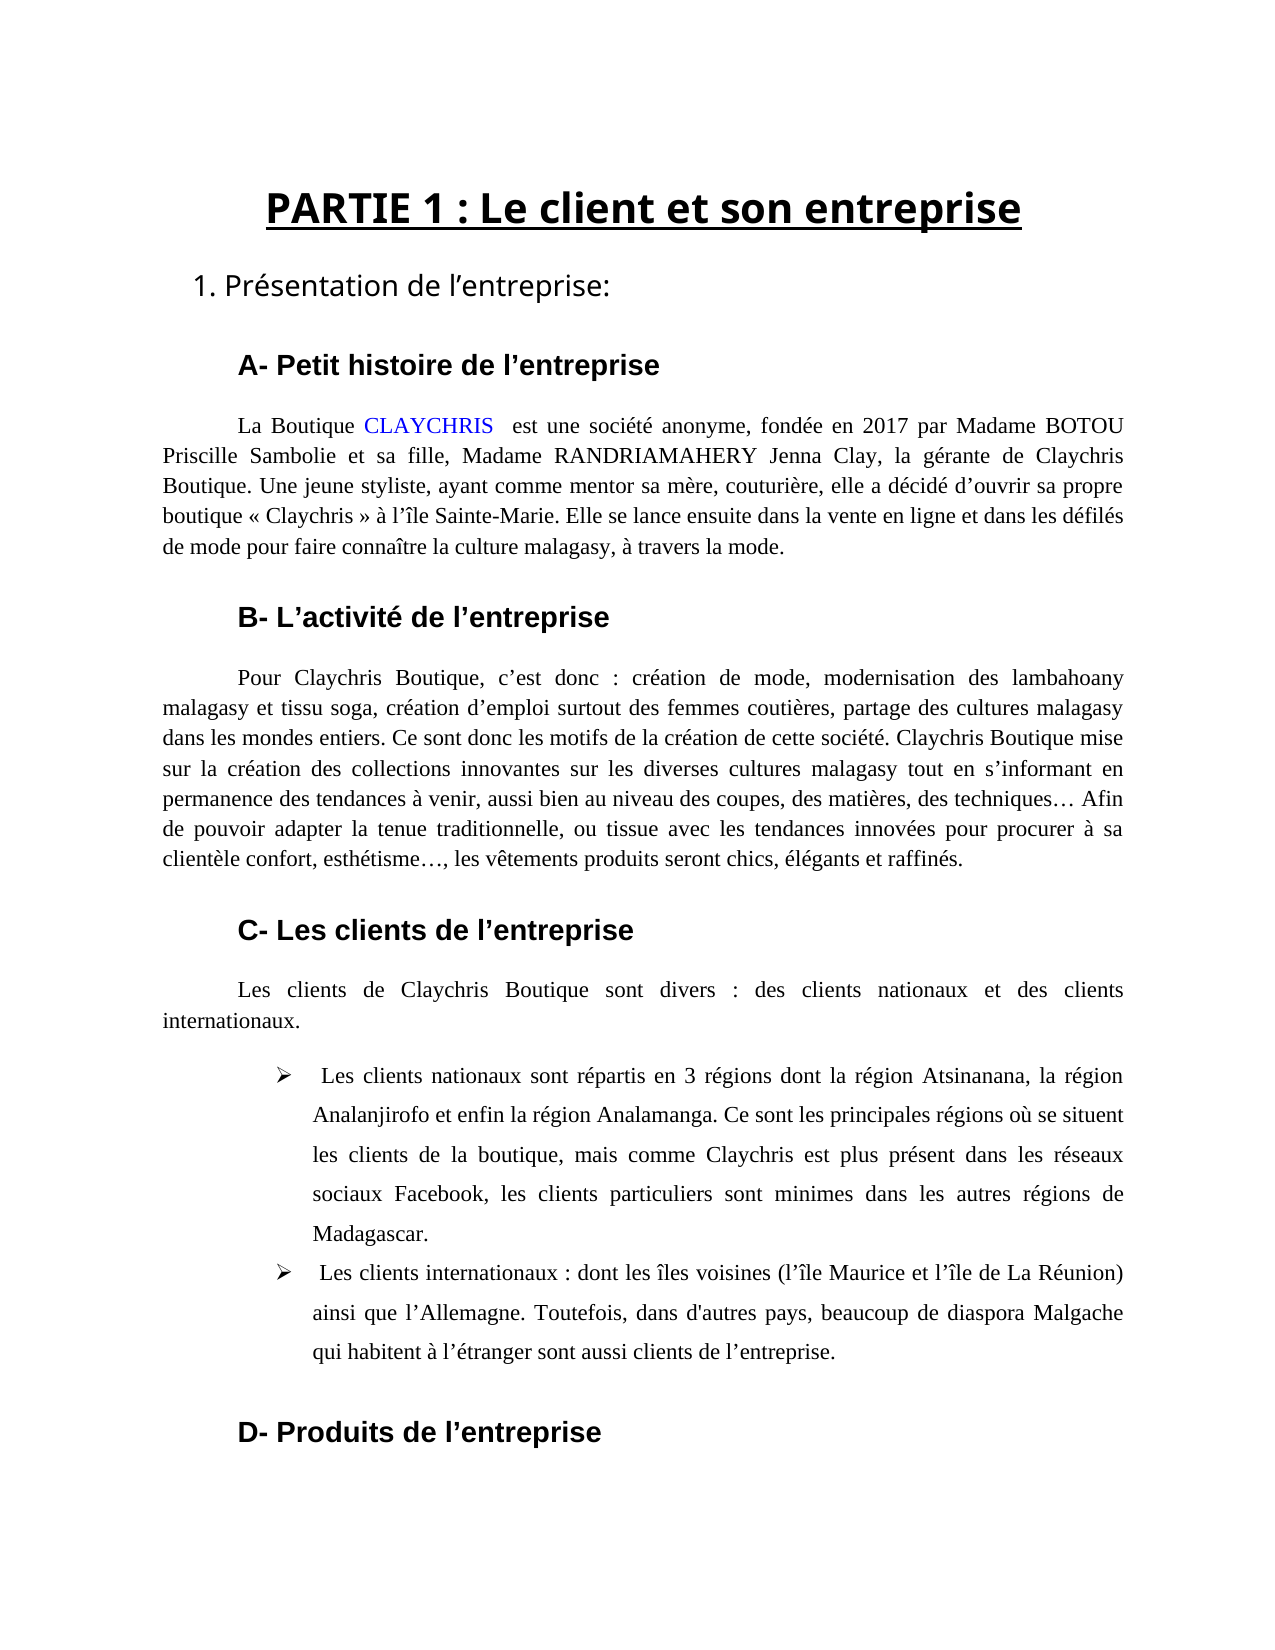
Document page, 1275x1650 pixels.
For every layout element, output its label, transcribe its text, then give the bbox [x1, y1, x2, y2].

text B- L’activité de l’entreprise [162, 600, 1125, 634]
text Les clients de Claychris Boutique sont divers : des clients nationaux et des clients internationaux. [162, 976, 1125, 1033]
text PARTIE 1 : Le client et son entreprise [162, 179, 1125, 236]
text Pour Claychris Boutique, c’est donc : création de mode, modernisation des lambahoany malagasy et tissu soga, création d’emploi surtout des femmes coutières, partage des cultures malagasy dans les mondes entiers. Ce sont donc les motifs de la création de cette société. Claychris Boutique mise sur la création des collections innovantes sur les diverses cultures malagasy tout en s’informant en permanence des tendances à venir, aussi bien au niveau des coupes, des matières, des techniques… Afin de pouvoir adapter la tenue traditionnelle, ou tissue avec les tendances innovées pour procurer à sa clientèle confort, esthétisme…, les vêtements produits seront chics, élégants et raffinés. [162, 664, 1125, 872]
text C- Les clients de l’entreprise [162, 913, 1125, 946]
text D- Produits de l’entreprise [162, 1415, 1125, 1449]
text La Boutique CLAYCHRIS est une société anonyme, fondée en 2017 par Madame BOTOU Priscille Sambolie et sa fille, Madame RANDRIAMAHERY Jenna Clay, la gérante de Claychris Boutique. Une jeune styliste, ayant comme mentor sa mère, couturière, elle a décidé d’ouvrir sa propre boutique « Claychris » à l’île Sainte-Marie. Elle se lance ensuite dans la vente en ligne et dans les défilés de mode pour faire connaître la culture malagasy, à travers la mode. [162, 412, 1125, 559]
text 1. Présentation de l’entreprise: [162, 265, 1125, 305]
text A- Petit histoire de l’entreprise [162, 348, 1125, 382]
text Les clients nationaux sont répartis en 3 régions dont la région Atsinanana, la région Analanjirofo et enfin la région Analamanga. Ce sont les principales régions où se situent les clients de la boutique, mais comme Claychris est plus présent dans les réseaux sociaux Facebook, les clients particuliers sont minimes dans les autres régions de Madagascar. [275, 1062, 1125, 1246]
text Les clients internationaux : dont les îles voisines (l’île Maurice et l’île de La Réunion) ainsi que l’Allemagne. Toutefois, dans d'autres pays, beaucoup de diaspora Malgache qui habitent à l’étranger sont aussi clients de l’entreprise. [275, 1259, 1125, 1364]
